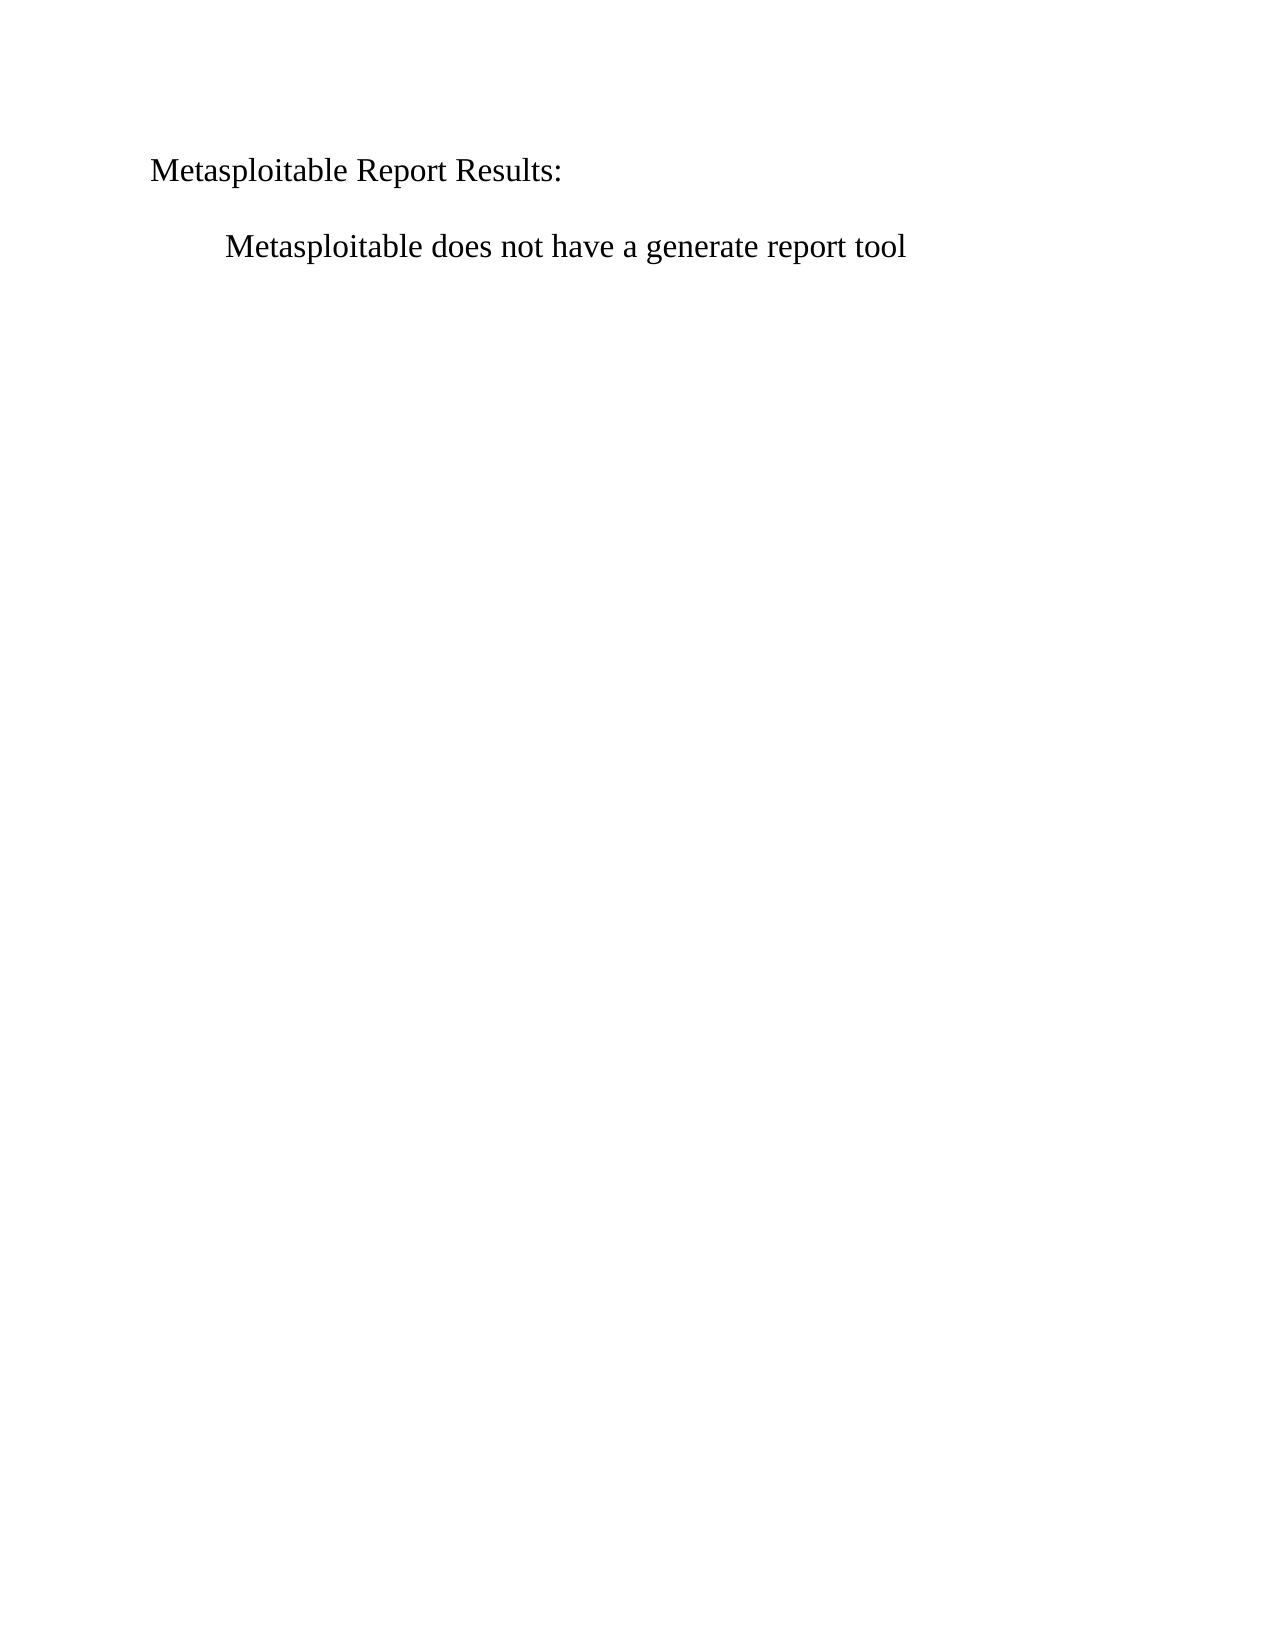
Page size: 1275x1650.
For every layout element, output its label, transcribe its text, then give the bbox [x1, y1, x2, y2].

text Metasploitable does not have a generate report tool [225, 227, 1125, 265]
text Metasploitable Report Results: [150, 150, 1125, 188]
